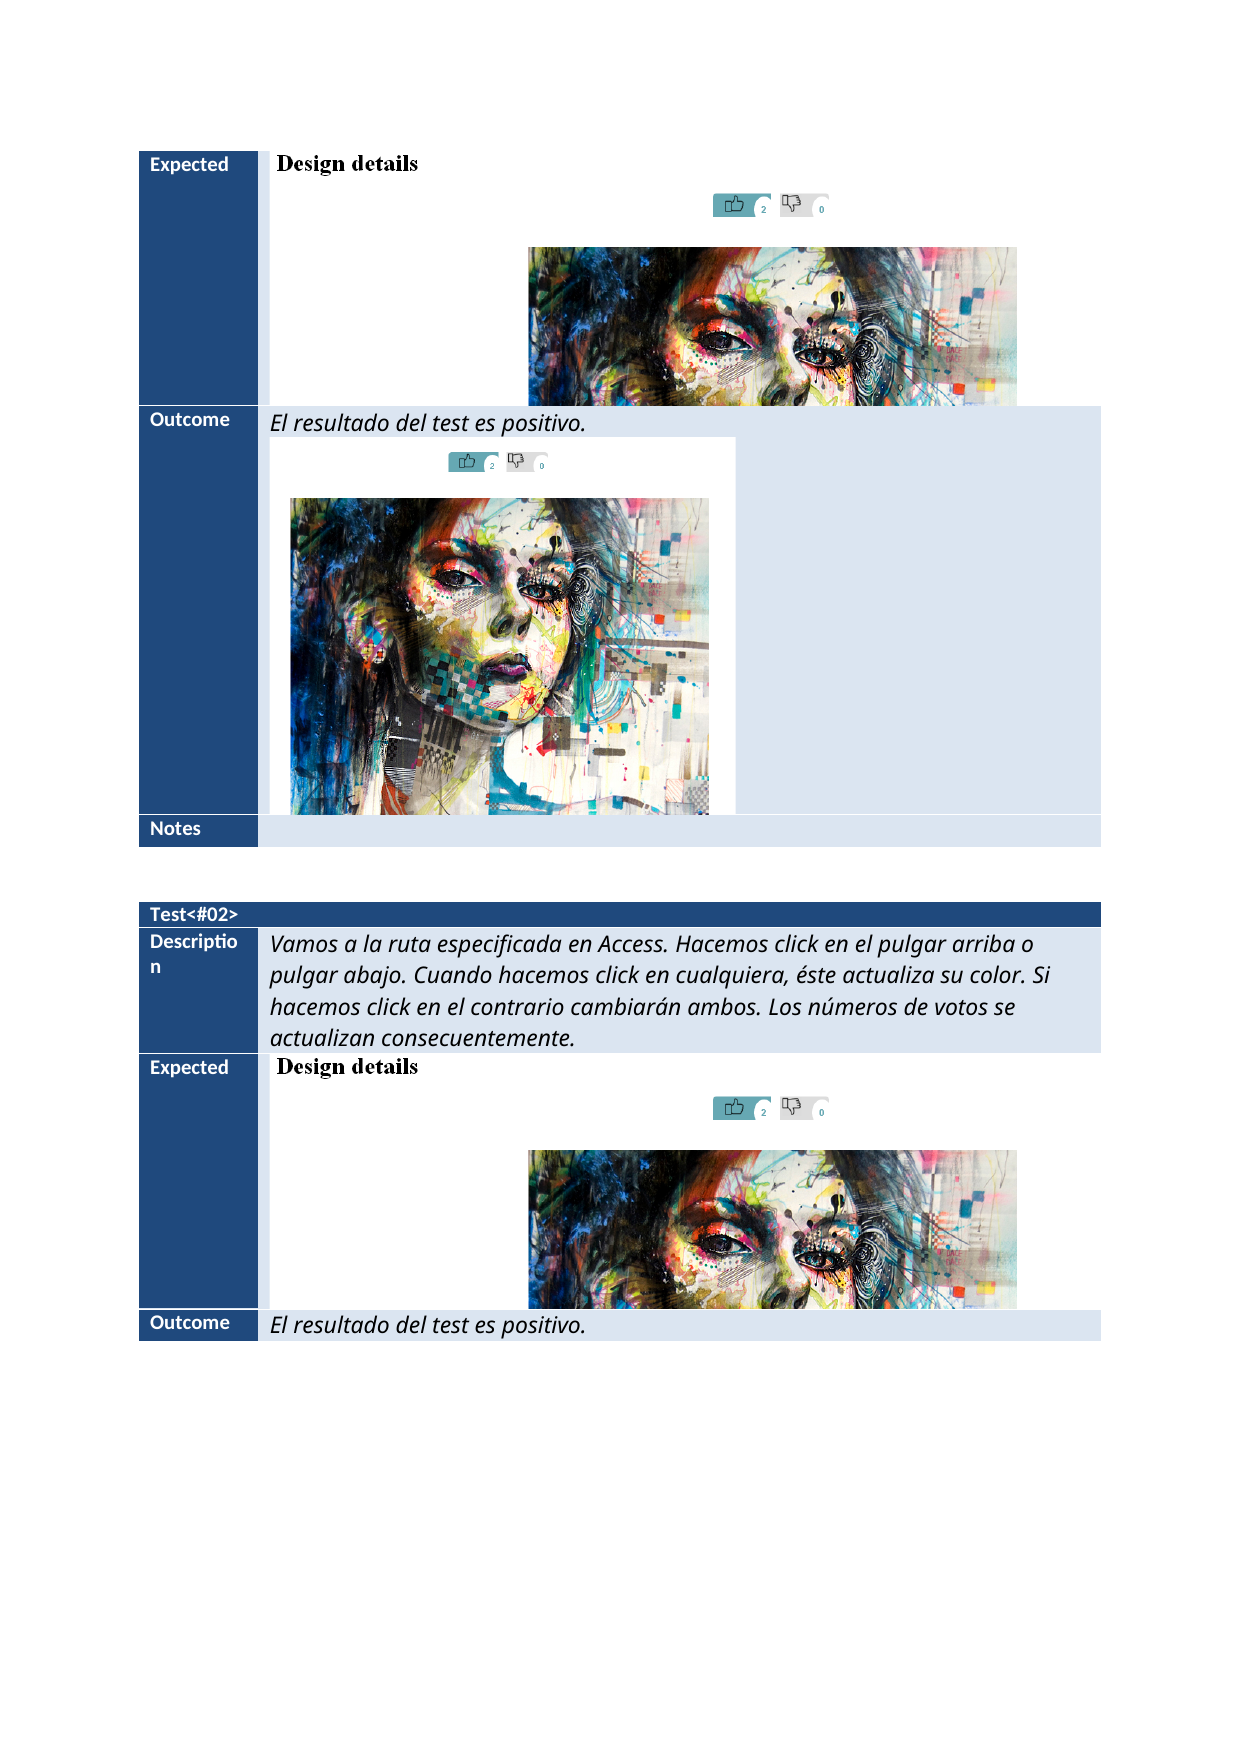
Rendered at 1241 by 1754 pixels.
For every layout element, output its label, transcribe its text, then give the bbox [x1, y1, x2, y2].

table_cell Outcome [139, 406, 258, 814]
table_cell El resultado del test es positivo. [258, 1310, 1101, 1341]
table_cell [258, 151, 269, 405]
table_cell Notes [139, 815, 258, 847]
table_header Test<#02> [139, 902, 1101, 927]
table_cell Description [139, 928, 258, 1053]
picture [269, 1054, 1102, 1309]
table_cell Outcome [139, 1310, 258, 1341]
table_cell Expected [139, 151, 258, 405]
table_cell Vamos a la ruta especificada en Access. Hacemos click en el pulgar arriba o pulgar abajo. Cuando hacemos click en cualquiera, éste actualiza su color. Si hacemos click en el contrario cambiarán ambos. Los números de votos se actualizan consecuentemente. [258, 928, 1101, 1053]
table_cell [258, 815, 1101, 847]
picture [269, 437, 736, 815]
table_cell [258, 1054, 269, 1308]
table_cell Expected [139, 1054, 258, 1308]
table_cell El resultado del test es positivo. [258, 406, 1101, 814]
picture [269, 151, 1102, 406]
